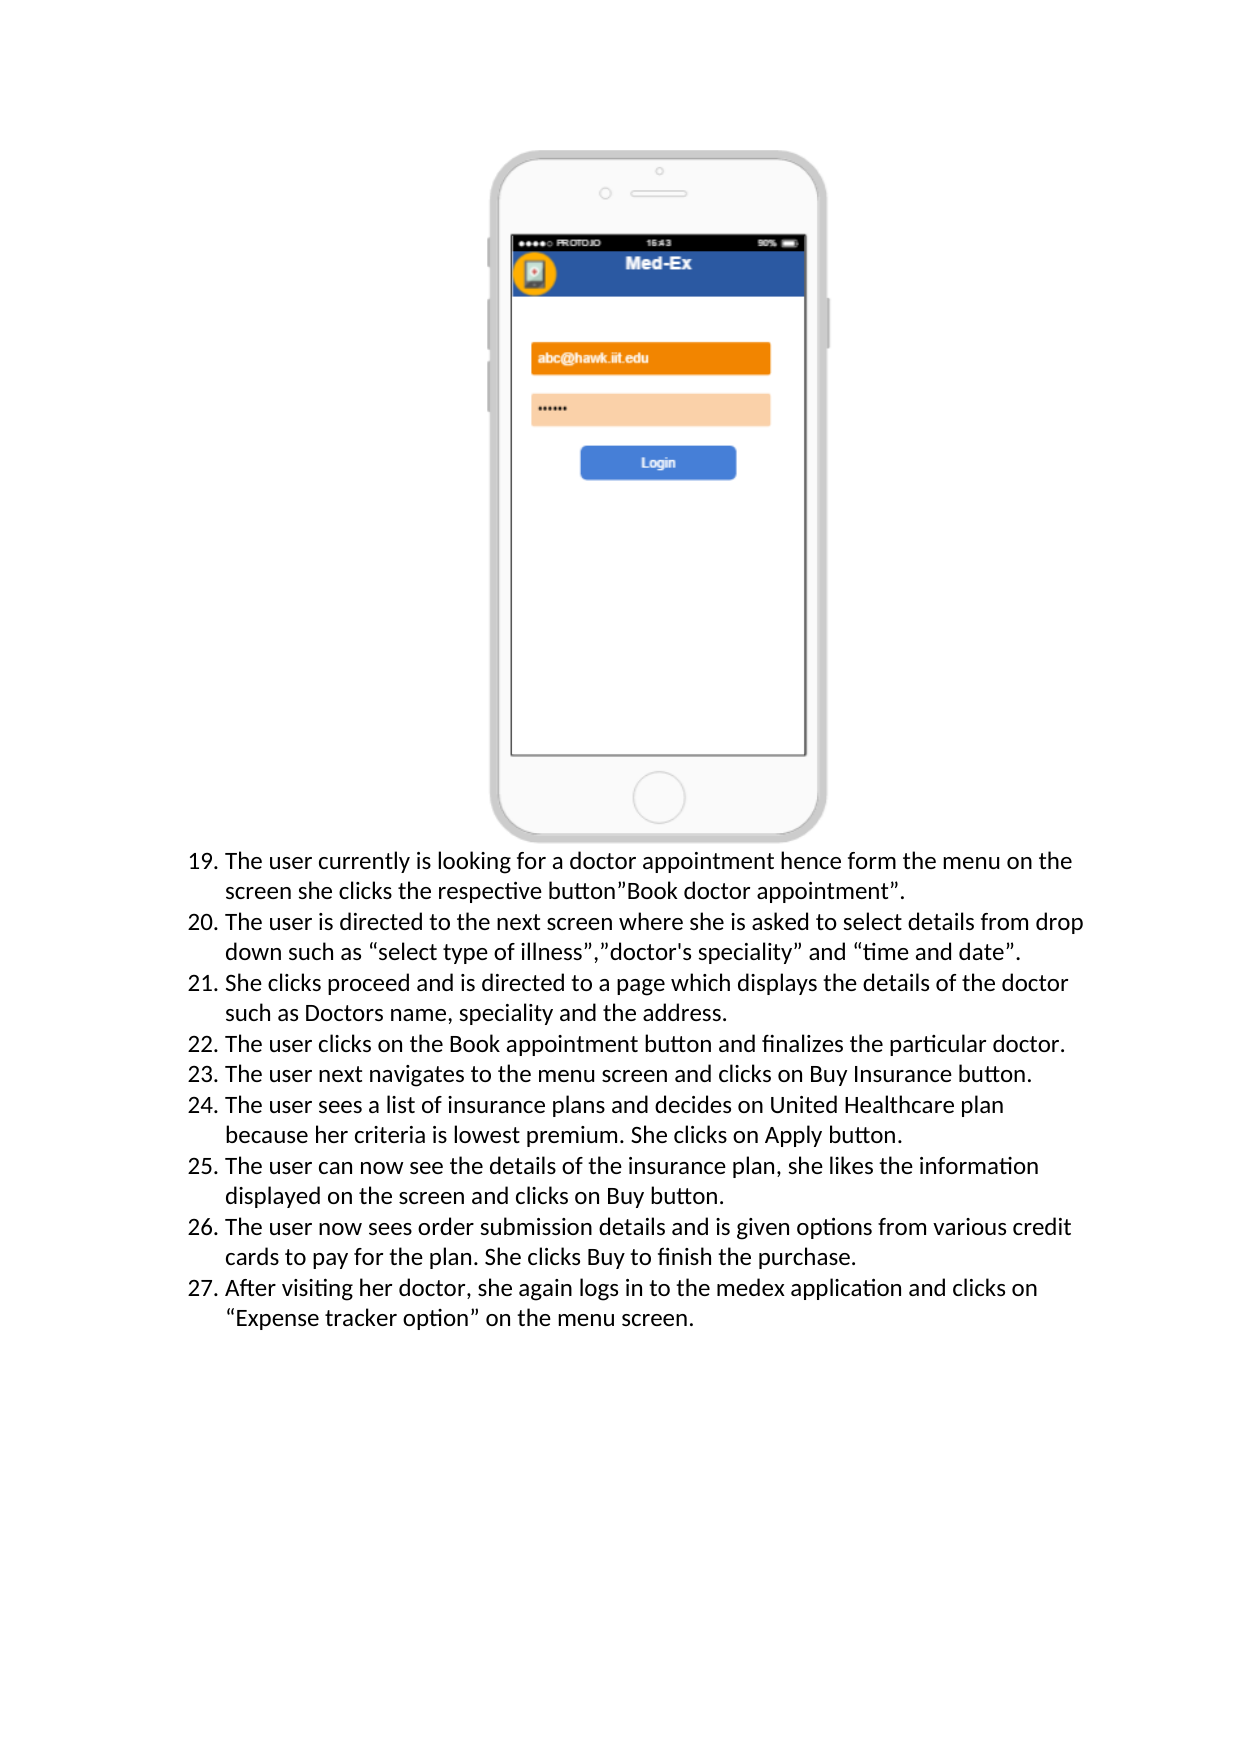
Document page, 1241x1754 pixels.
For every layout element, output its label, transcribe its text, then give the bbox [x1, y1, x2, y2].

list The user currently is looking for a doctor appointment hence form the menu on the screen she clicks the respective button”Book doctor appointment”. [187, 845, 1090, 906]
list The user is directed to the next screen where she is asked to select details from drop down such as “select type of illness”,”doctor's speciality” and “time and date”. [187, 906, 1090, 967]
list The user clicks on the Book appointment button and finalizes the particular doctor. [187, 1028, 1090, 1058]
picture [477, 150, 838, 845]
list The user sees a list of insurance plans and decides on United Healthcare plan because her criteria is lowest premium. She clicks on Apply button. [187, 1089, 1090, 1150]
list She clicks proceed and is directed to a page which displays the details of the doctor such as Doctors name, speciality and the address. [187, 967, 1090, 1028]
list The user next navigates to the menu screen and clicks on Buy Insurance button. [187, 1058, 1090, 1089]
list The user can now see the details of the insurance plan, she likes the information displayed on the screen and clicks on Buy button. [187, 1150, 1090, 1211]
list The user now sees order submission details and is given options from various credit cards to pay for the plan. She clicks Buy to finish the purchase. [187, 1211, 1090, 1272]
list After visiting her doctor, she again logs in to the medex application and clicks on “Expense tracker option” on the menu screen. [187, 1272, 1090, 1333]
